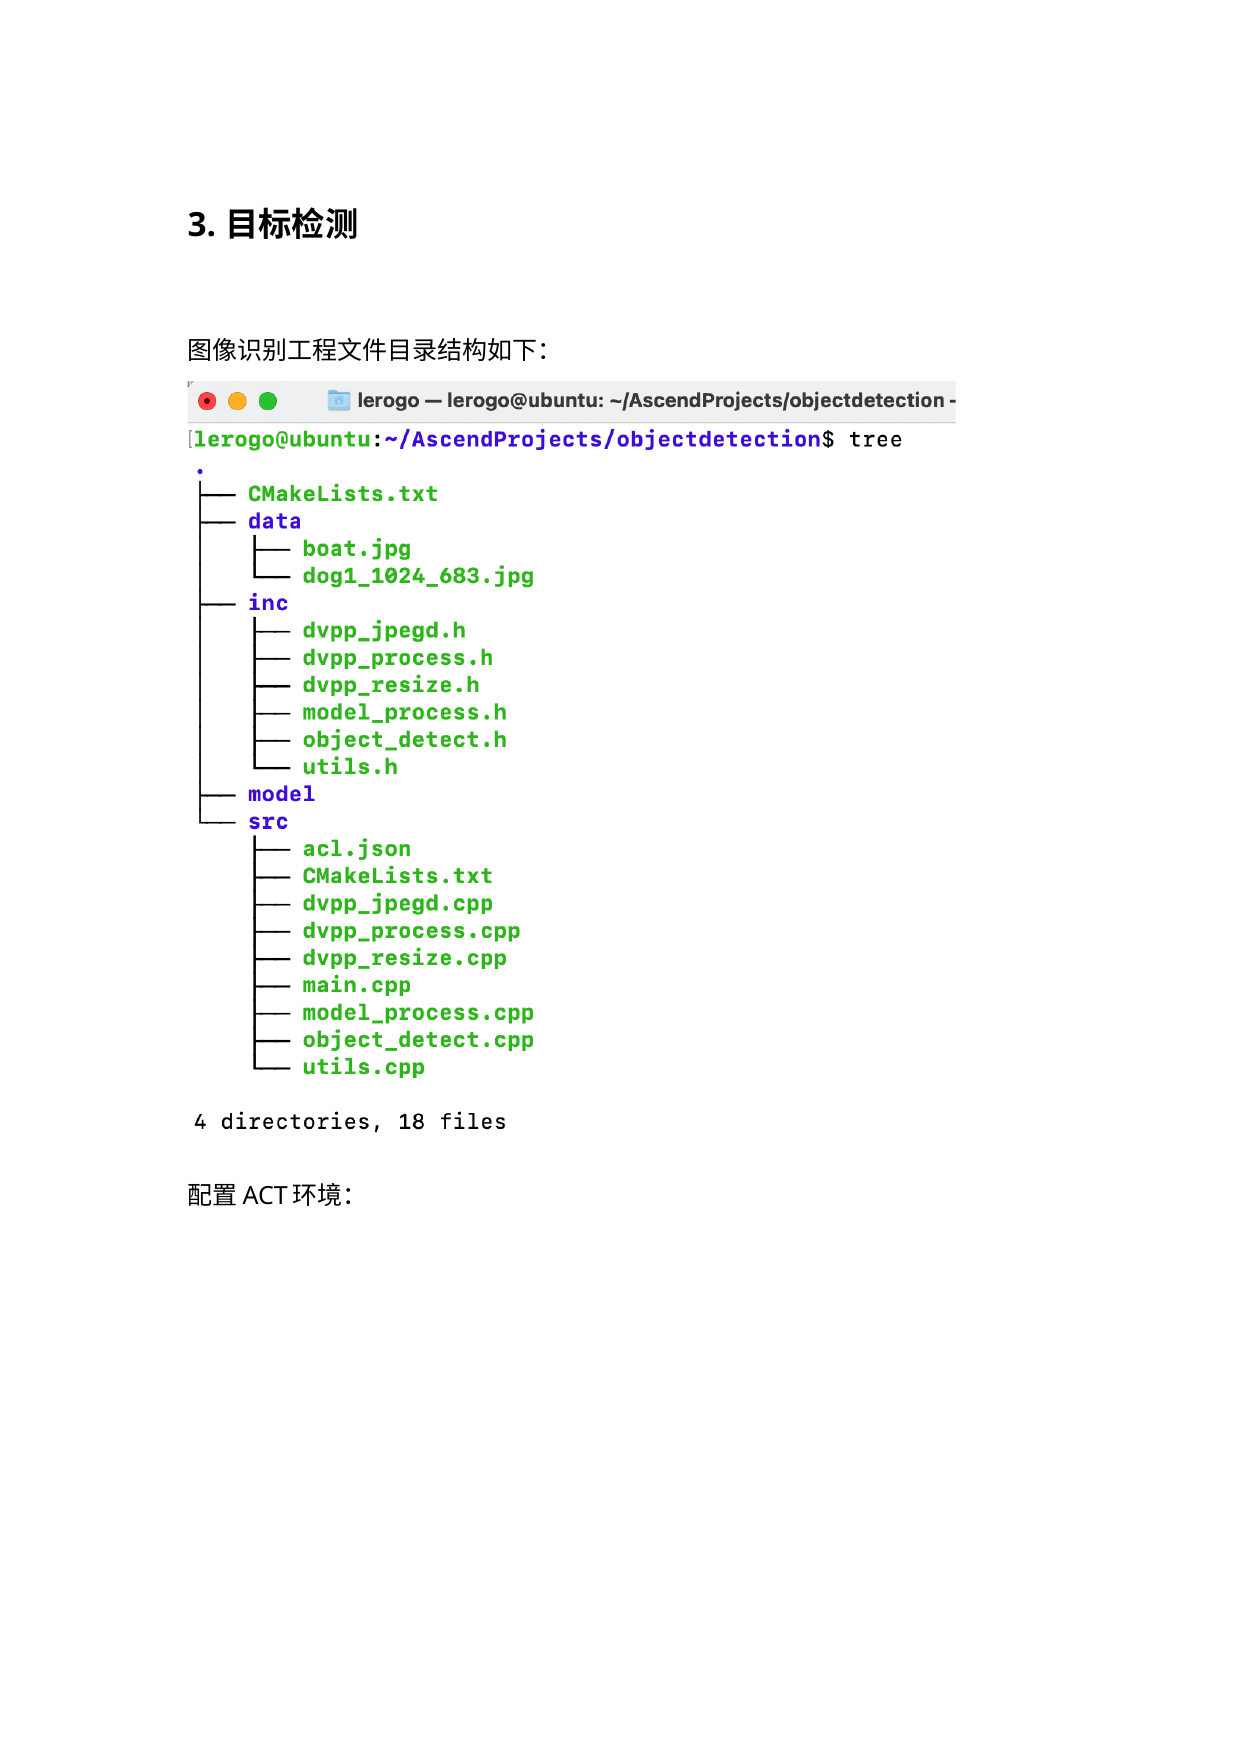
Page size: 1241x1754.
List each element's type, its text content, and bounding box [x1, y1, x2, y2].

subtitle 目标检测 [187, 189, 1053, 254]
text 图像识别工程文件目录结构如下： [187, 316, 1053, 381]
text 配置ACT环境： [187, 1161, 1053, 1226]
picture [187, 381, 956, 1133]
